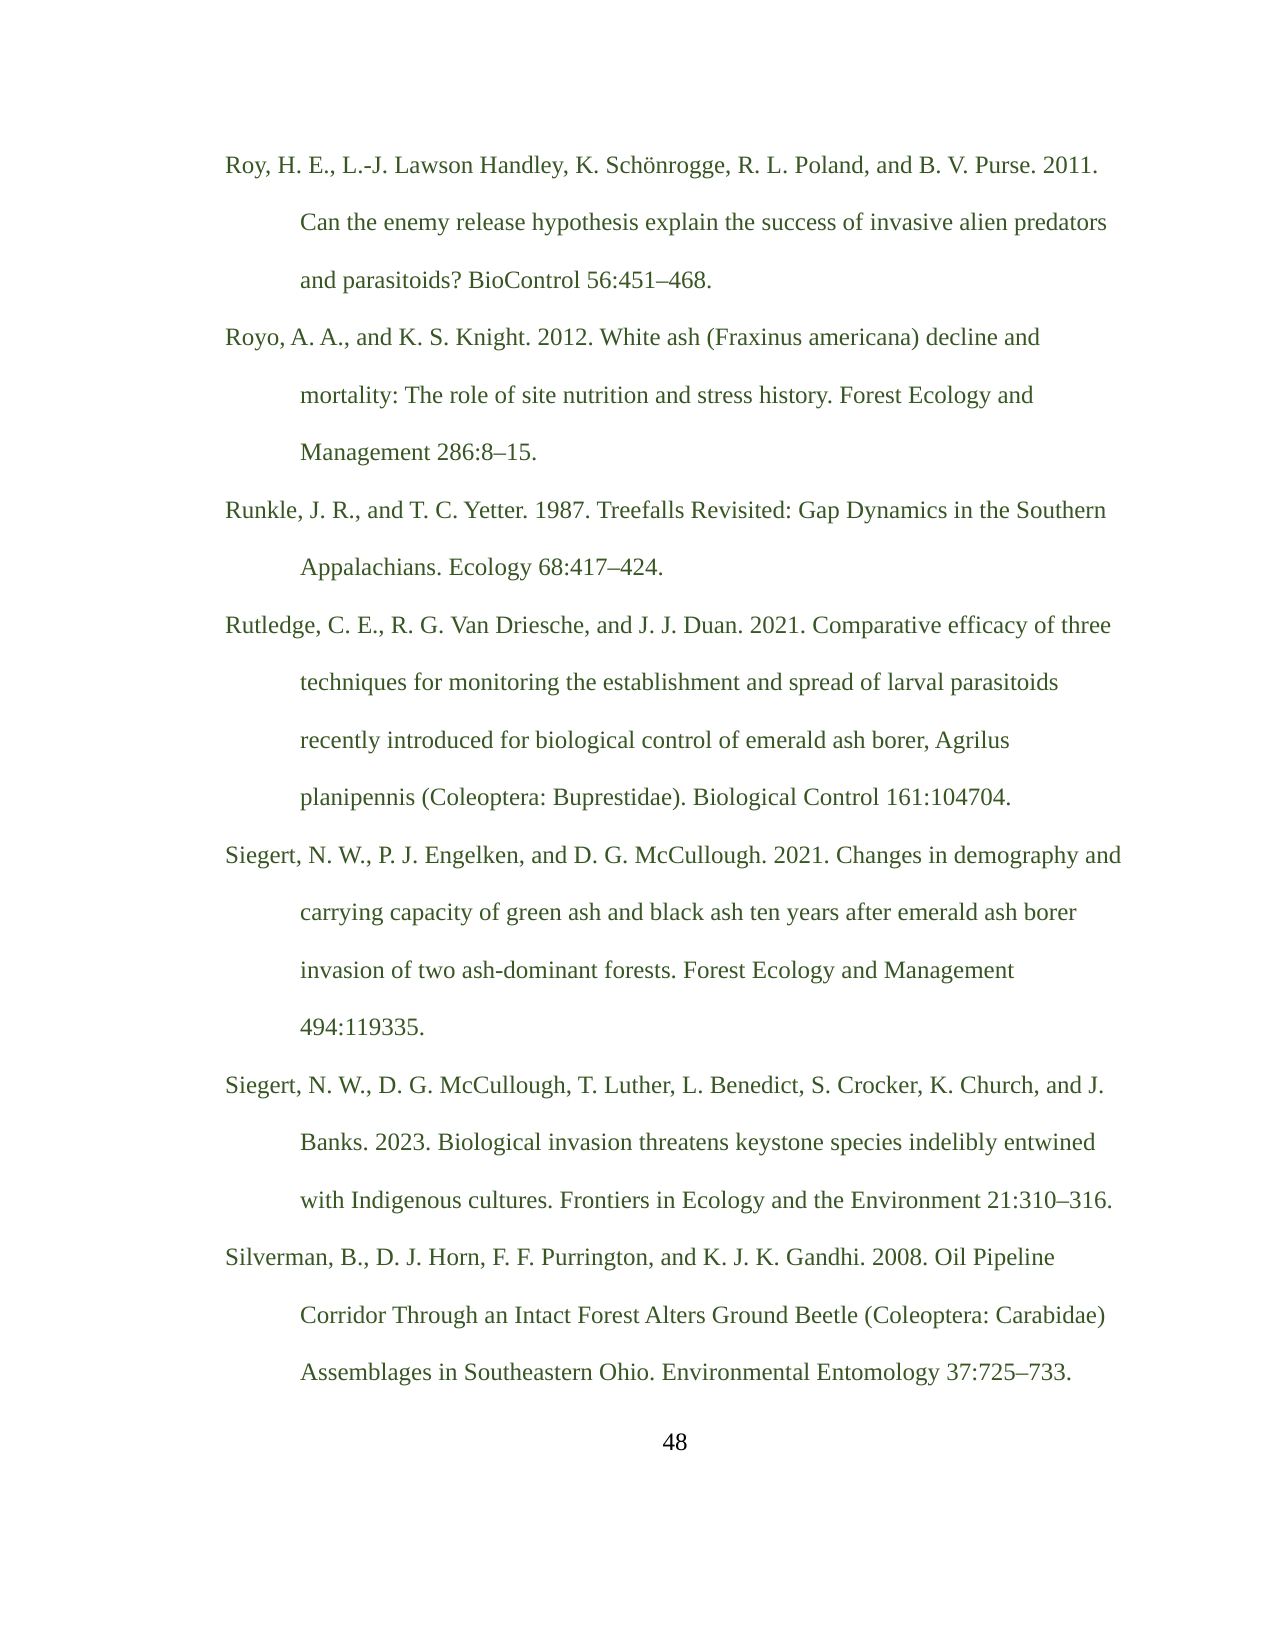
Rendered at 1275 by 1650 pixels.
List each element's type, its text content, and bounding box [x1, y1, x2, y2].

text Siegert, N. W., P. J. Engelken, and D. G. McCullough. 2021. Changes in demography and carrying capacity of green ash and black ash ten years after emerald ash borer invasion of two ash-dominant forests. Forest Ecology and Management 494:119335. [225, 840, 1125, 1041]
text Roy, H. E., L.-J. Lawson Handley, K. Schönrogge, R. L. Poland, and B. V. Purse. 2011. Can the enemy release hypothesis explain the success of invasive alien predators and parasitoids? BioControl 56:451–468. [225, 150, 1125, 294]
text Siegert, N. W., D. G. McCullough, T. Luther, L. Benedict, S. Crocker, K. Church, and J. Banks. 2023. Biological invasion threatens keystone species indelibly entwined with Indigenous cultures. Frontiers in Ecology and the Environment 21:310–316. [225, 1070, 1125, 1214]
text Runkle, J. R., and T. C. Yetter. 1987. Treefalls Revisited: Gap Dynamics in the Southern Appalachians. Ecology 68:417–424. [225, 495, 1125, 581]
text Silverman, B., D. J. Horn, F. F. Purrington, and K. J. K. Gandhi. 2008. Oil Pipeline Corridor Through an Intact Forest Alters Ground Beetle (Coleoptera: Carabidae) Assemblages in Southeastern Ohio. Environmental Entomology 37:725–733. [225, 1242, 1125, 1386]
text Rutledge, C. E., R. G. Van Driesche, and J. J. Duan. 2021. Comparative efficacy of three techniques for monitoring the establishment and spread of larval parasitoids recently introduced for biological control of emerald ash borer, Agrilus planipennis (Coleoptera: Buprestidae). Biological Control 161:104704. [225, 610, 1125, 811]
text Royo, A. A., and K. S. Knight. 2012. White ash (Fraxinus americana) decline and mortality: The role of site nutrition and stress history. Forest Ecology and Management 286:8–15. [225, 322, 1125, 466]
